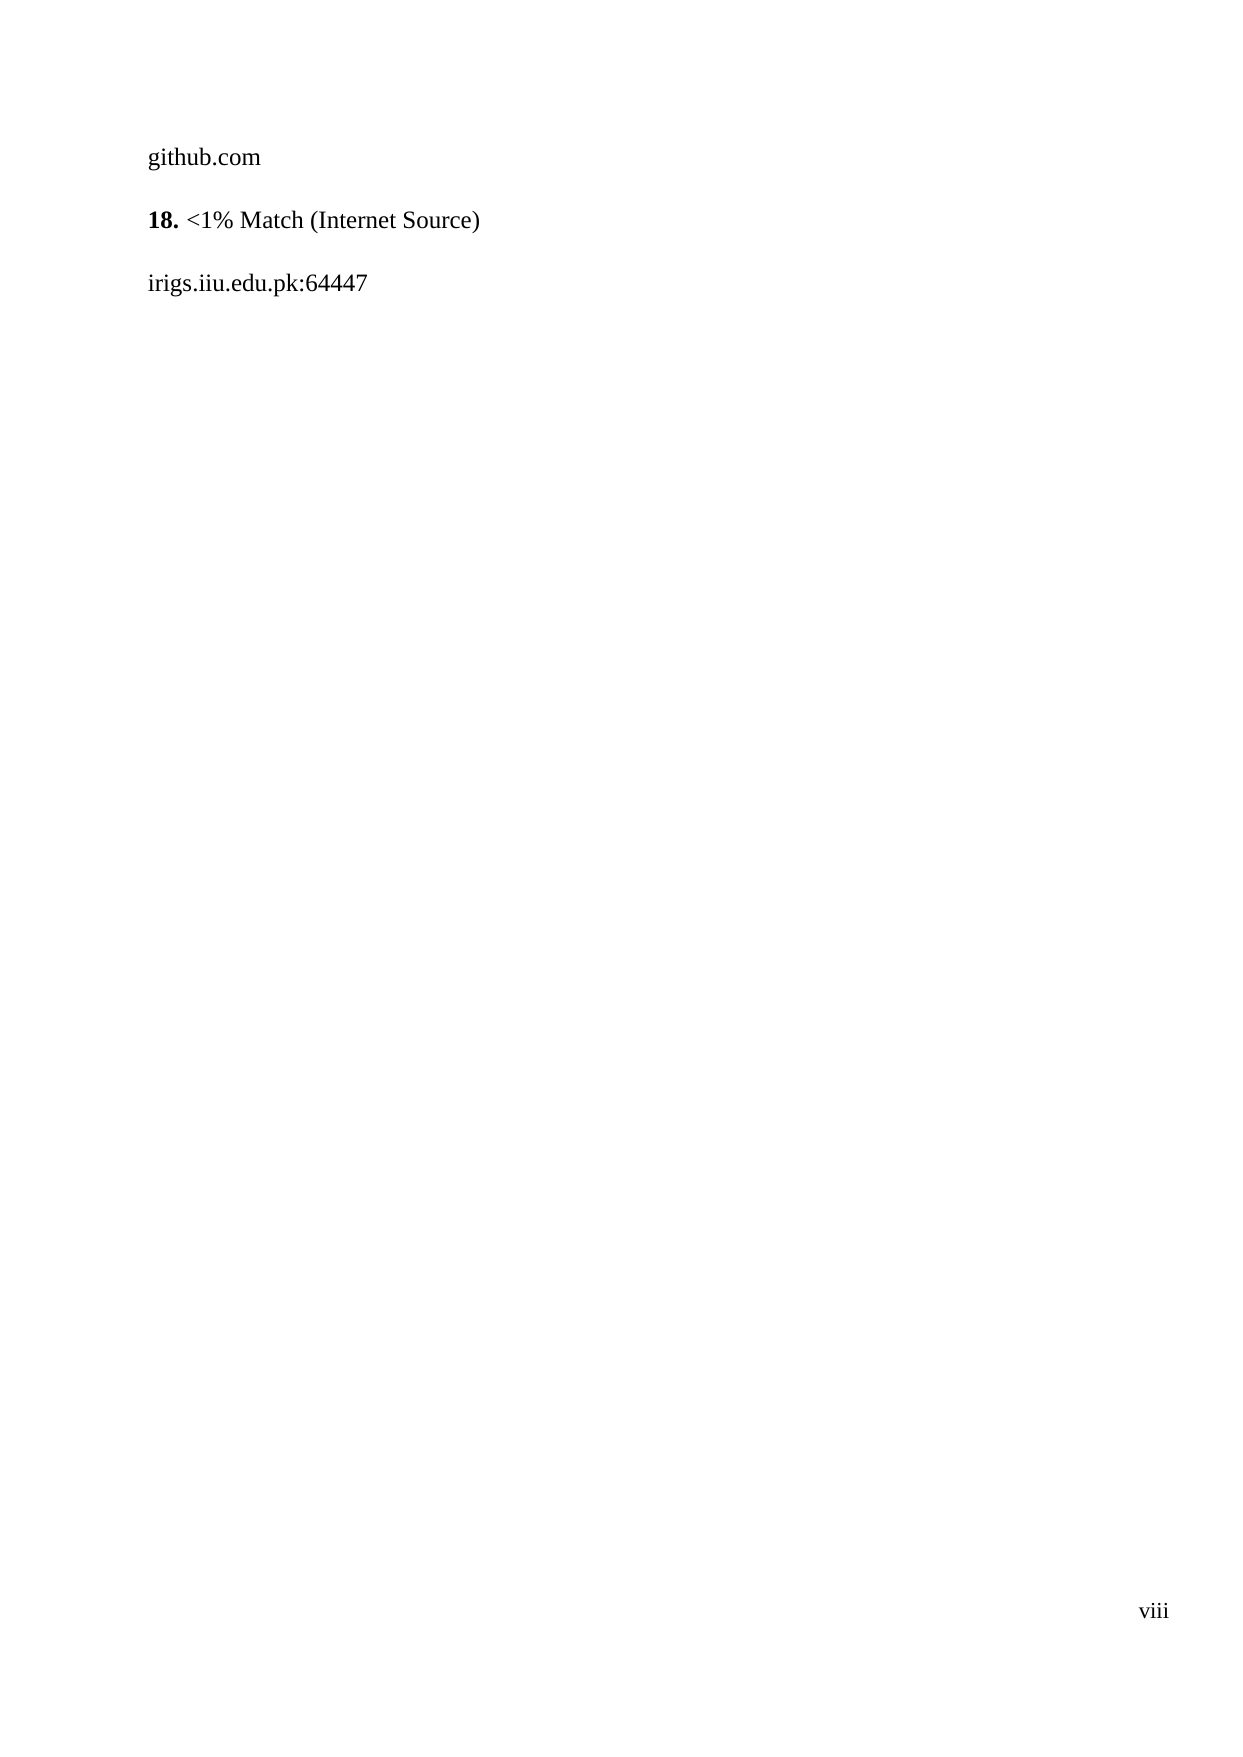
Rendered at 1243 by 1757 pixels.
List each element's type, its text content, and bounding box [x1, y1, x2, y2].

text github.com [148, 142, 1169, 170]
list <1% Match (Internet Source) [148, 205, 1169, 234]
text irigs.iiu.edu.pk:64447 [148, 268, 1169, 297]
